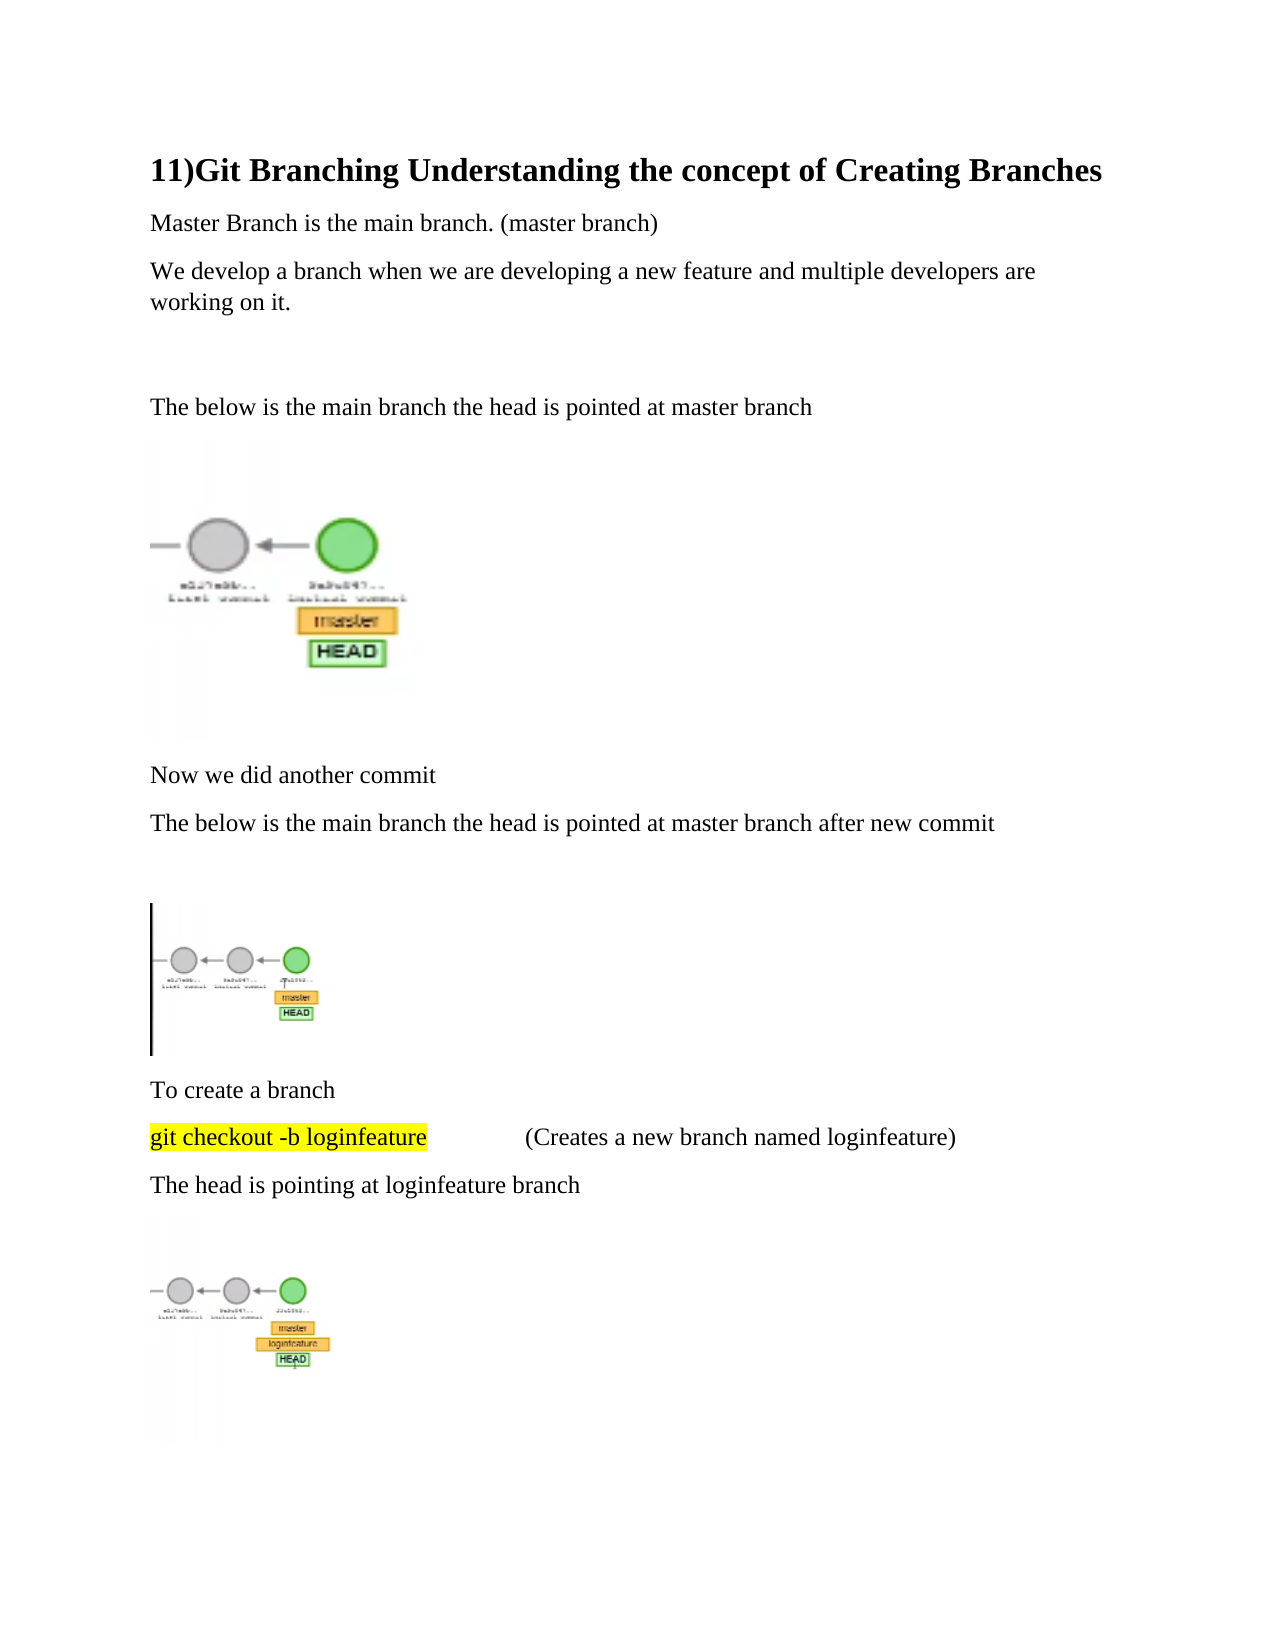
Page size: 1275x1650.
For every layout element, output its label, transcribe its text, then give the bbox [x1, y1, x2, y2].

picture [150, 903, 353, 1056]
text We develop a branch when we are developing a new feature and multiple developers are working on it. [150, 256, 1125, 316]
text Now we did another commit [150, 760, 1125, 789]
text The below is the main branch the head is pointed at master branch after new commit [150, 808, 1125, 837]
picture [150, 1217, 381, 1446]
picture [150, 440, 511, 742]
text 11)Git Branching Understanding the concept of Creating Branches [150, 150, 1125, 188]
text The head is pointing at loginfeature branch [150, 1170, 1125, 1199]
text Master Branch is the main branch. (master branch) [150, 208, 1125, 237]
text git checkout -b loginfeature (Creates a new branch named loginfeature) [150, 1122, 1125, 1151]
text To create a branch [150, 1075, 1125, 1103]
text The below is the main branch the head is pointed at master branch [150, 392, 1125, 421]
